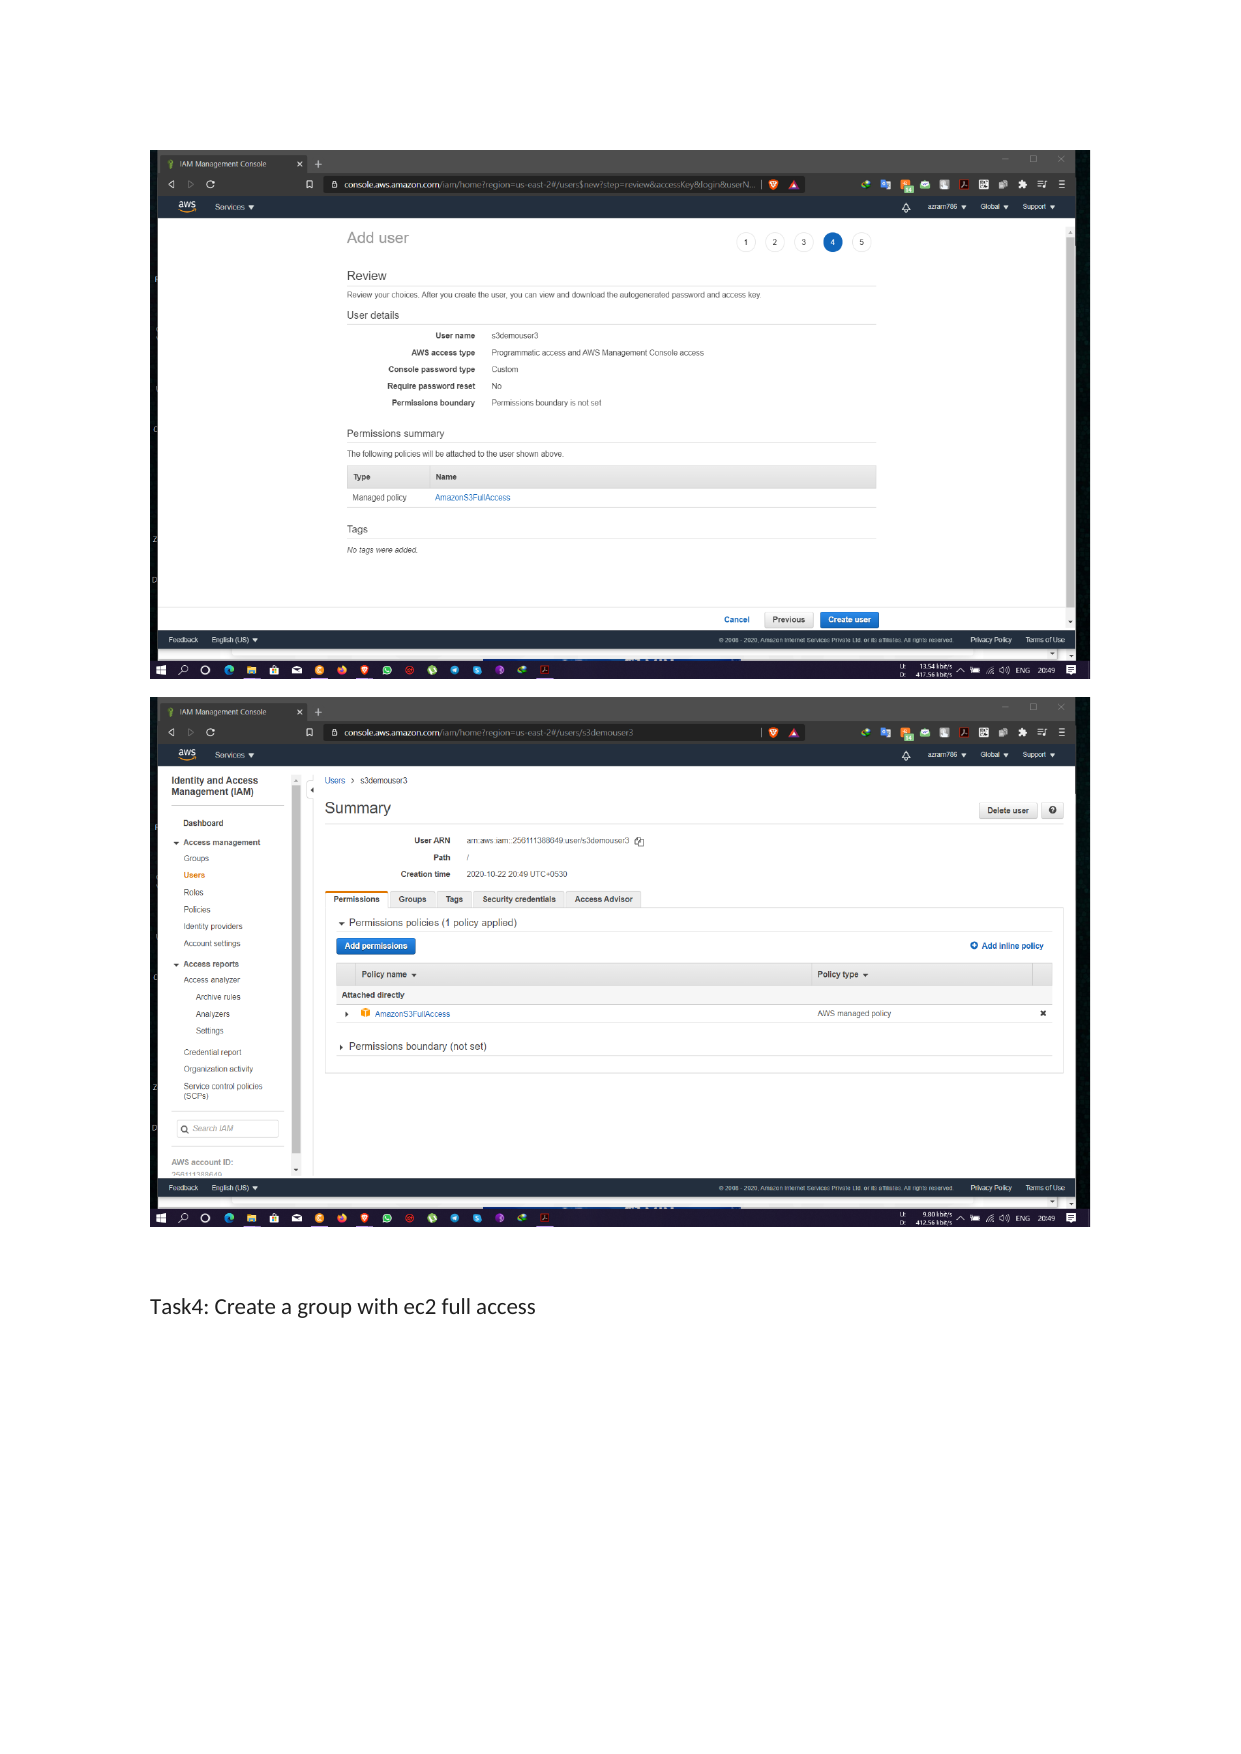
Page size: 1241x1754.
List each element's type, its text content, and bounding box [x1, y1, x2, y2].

picture [150, 697, 1091, 1227]
picture [150, 150, 1091, 679]
text Task4: Create a group with ec2 full access [150, 1292, 1090, 1320]
